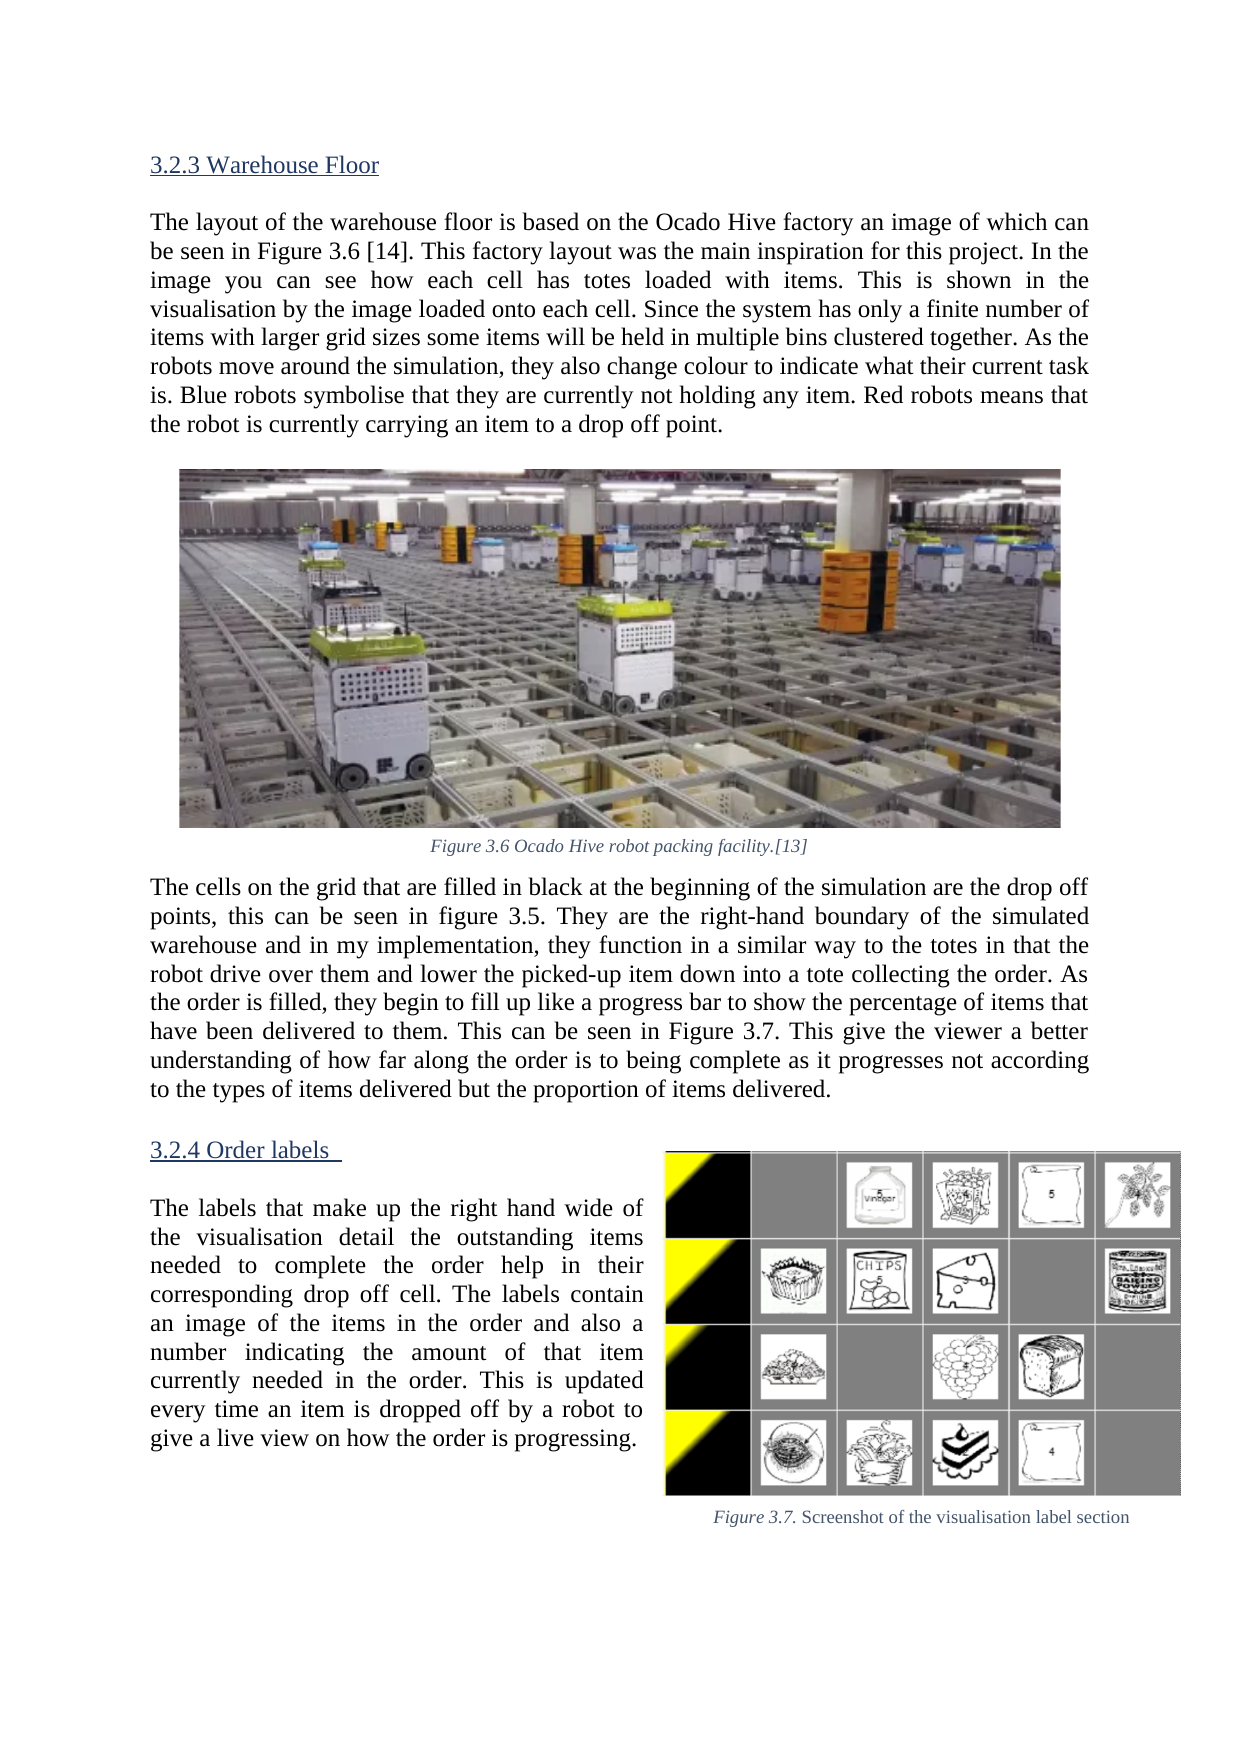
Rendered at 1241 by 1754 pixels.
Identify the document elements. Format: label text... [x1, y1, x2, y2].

subtitle 3.2.3 Warehouse Floor [150, 150, 1090, 179]
text The layout of the warehouse floor is based on the Ocado Hive factory an image of which can be seen in Figure 3.6 [14]. This factory layout was the main inspiration for this project. In the image you can see how each cell has totes loaded with items. This is shown in the visualisation by the image loaded onto each cell. Since the system has only a finite number of items with larger grid sizes some items will be held in multiple bins clustered together. As the robots move around the simulation, they also change colour to indicate what their current task is. Blue robots symbolise that they are currently not holding any item. Red robots means that the robot is currently carrying an item to a drop off point. [150, 207, 1090, 437]
subtitle 3.2.4 Order labels [150, 1135, 1090, 1164]
picture [179, 469, 1061, 828]
picture [662, 1151, 1181, 1496]
text The labels that make up the right hand wide of the visualisation detail the outstanding items needed to complete the order help in their corresponding drop off cell. The labels contain an image of the items in the order and also a number indicating the amount of that item currently needed in the order. This is updated every time an item is dropped off by a robot to give a live view on how the order is progressing. [150, 1193, 662, 1452]
